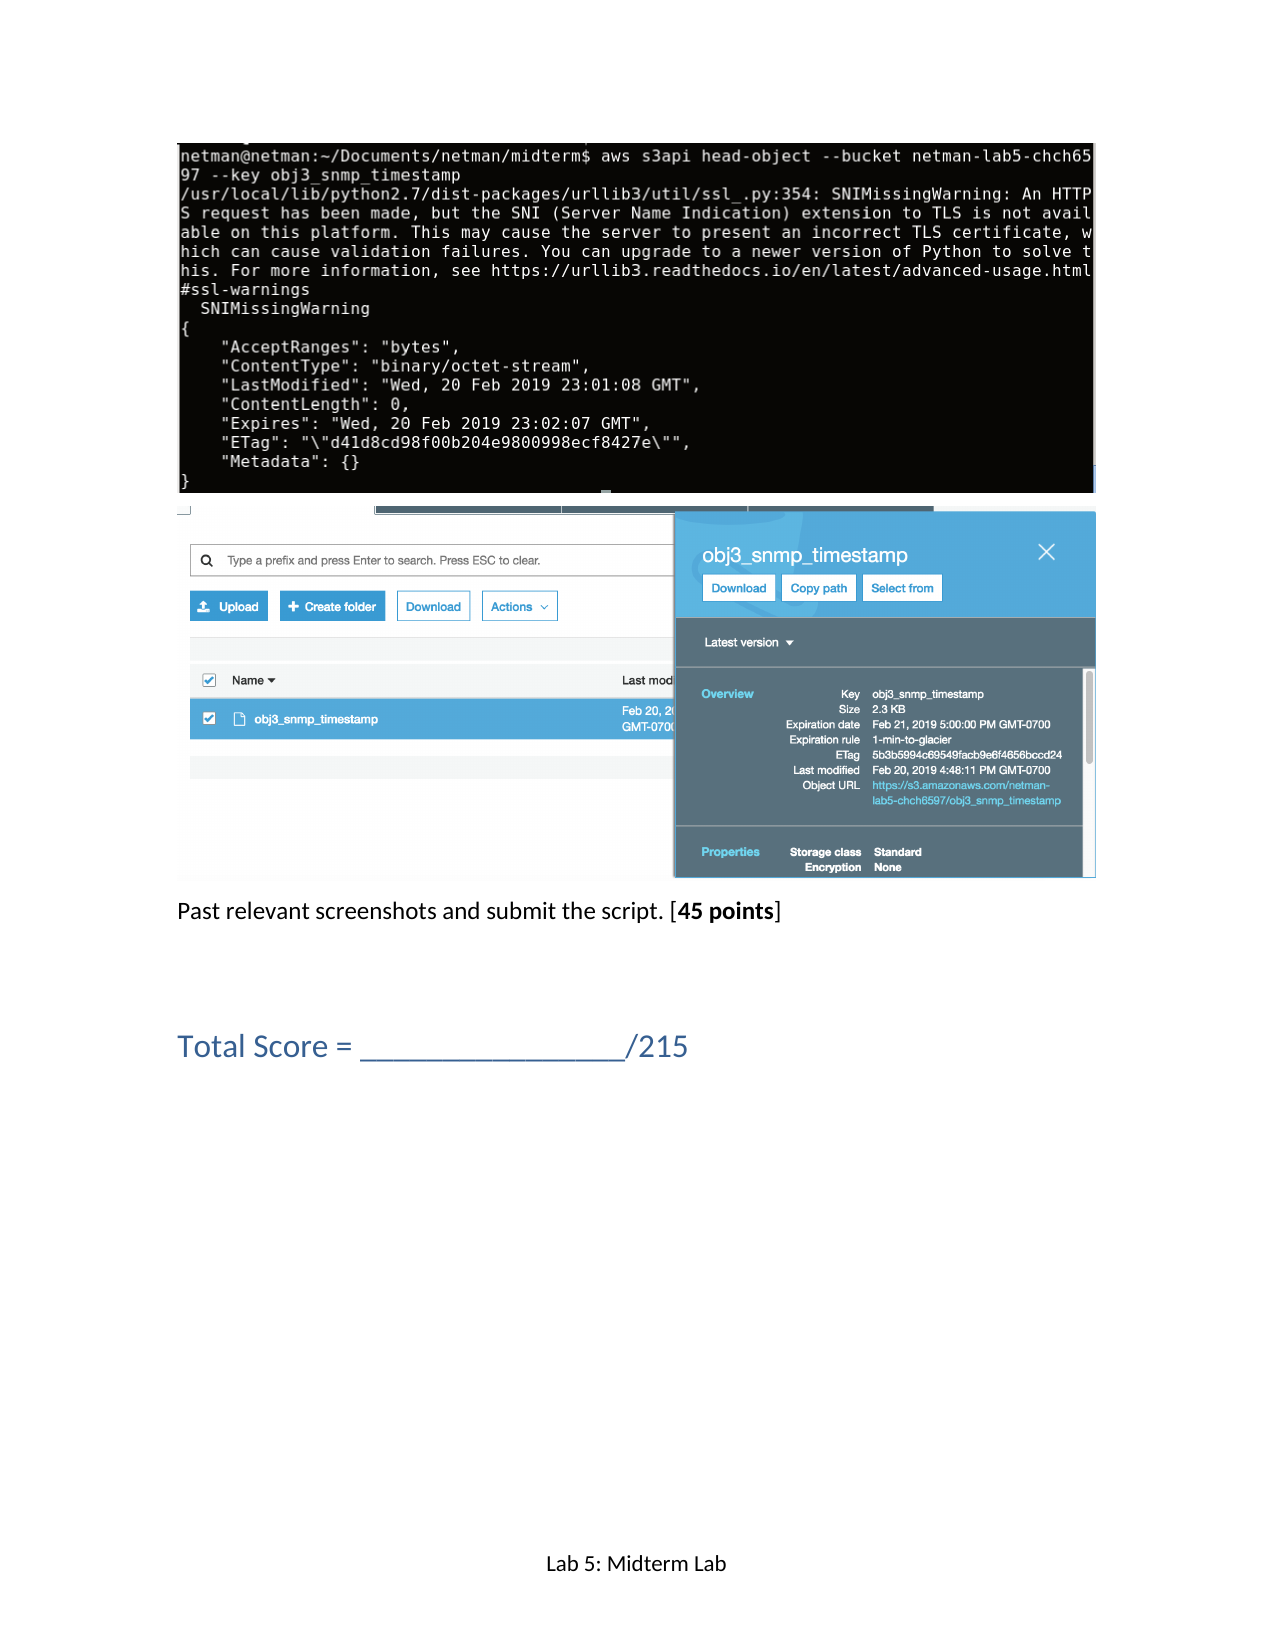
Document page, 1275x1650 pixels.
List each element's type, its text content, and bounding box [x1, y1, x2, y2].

text Past relevant screenshots and submit the script. [45 points] [177, 895, 1096, 926]
picture [177, 143, 1096, 493]
subtitle Total Score = ________________/215 [177, 1025, 1096, 1066]
picture [177, 506, 1096, 881]
